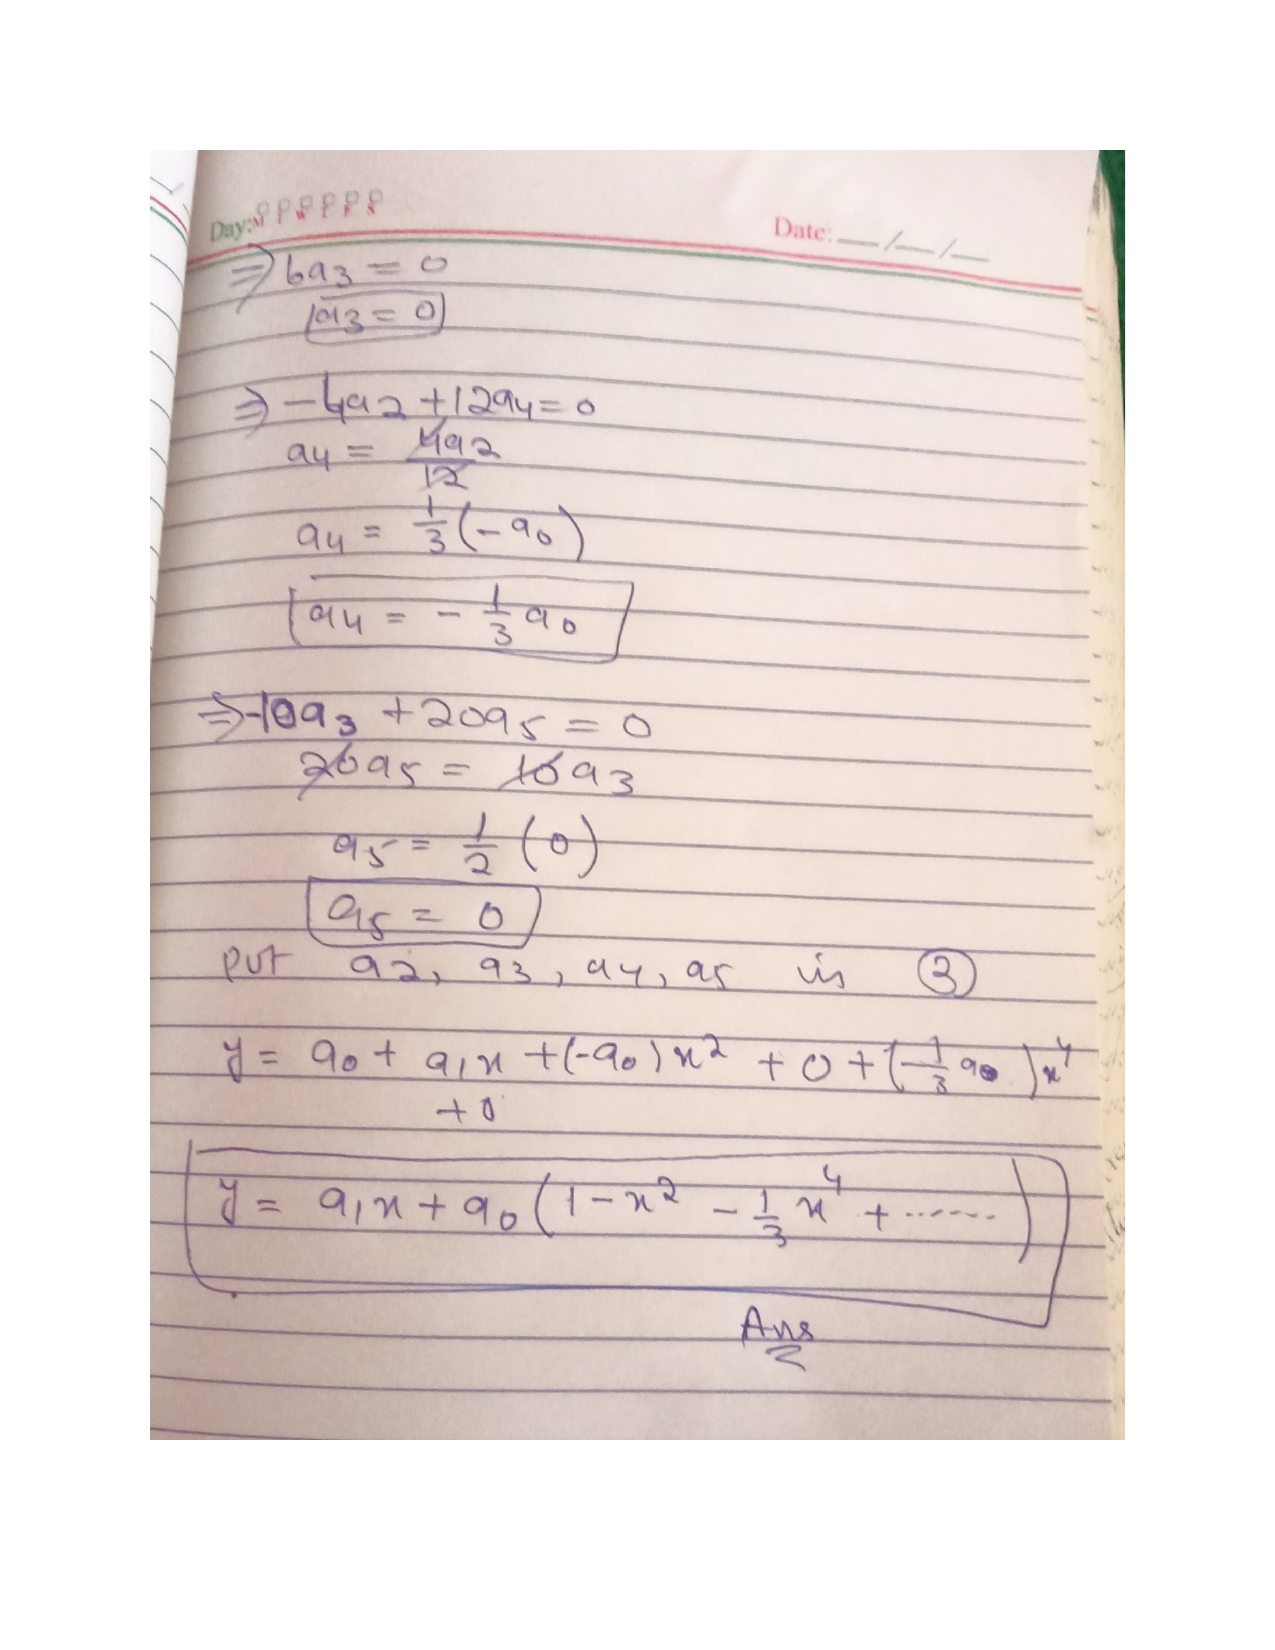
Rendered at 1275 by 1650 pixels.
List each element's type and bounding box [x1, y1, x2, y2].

picture [150, 150, 1125, 1440]
